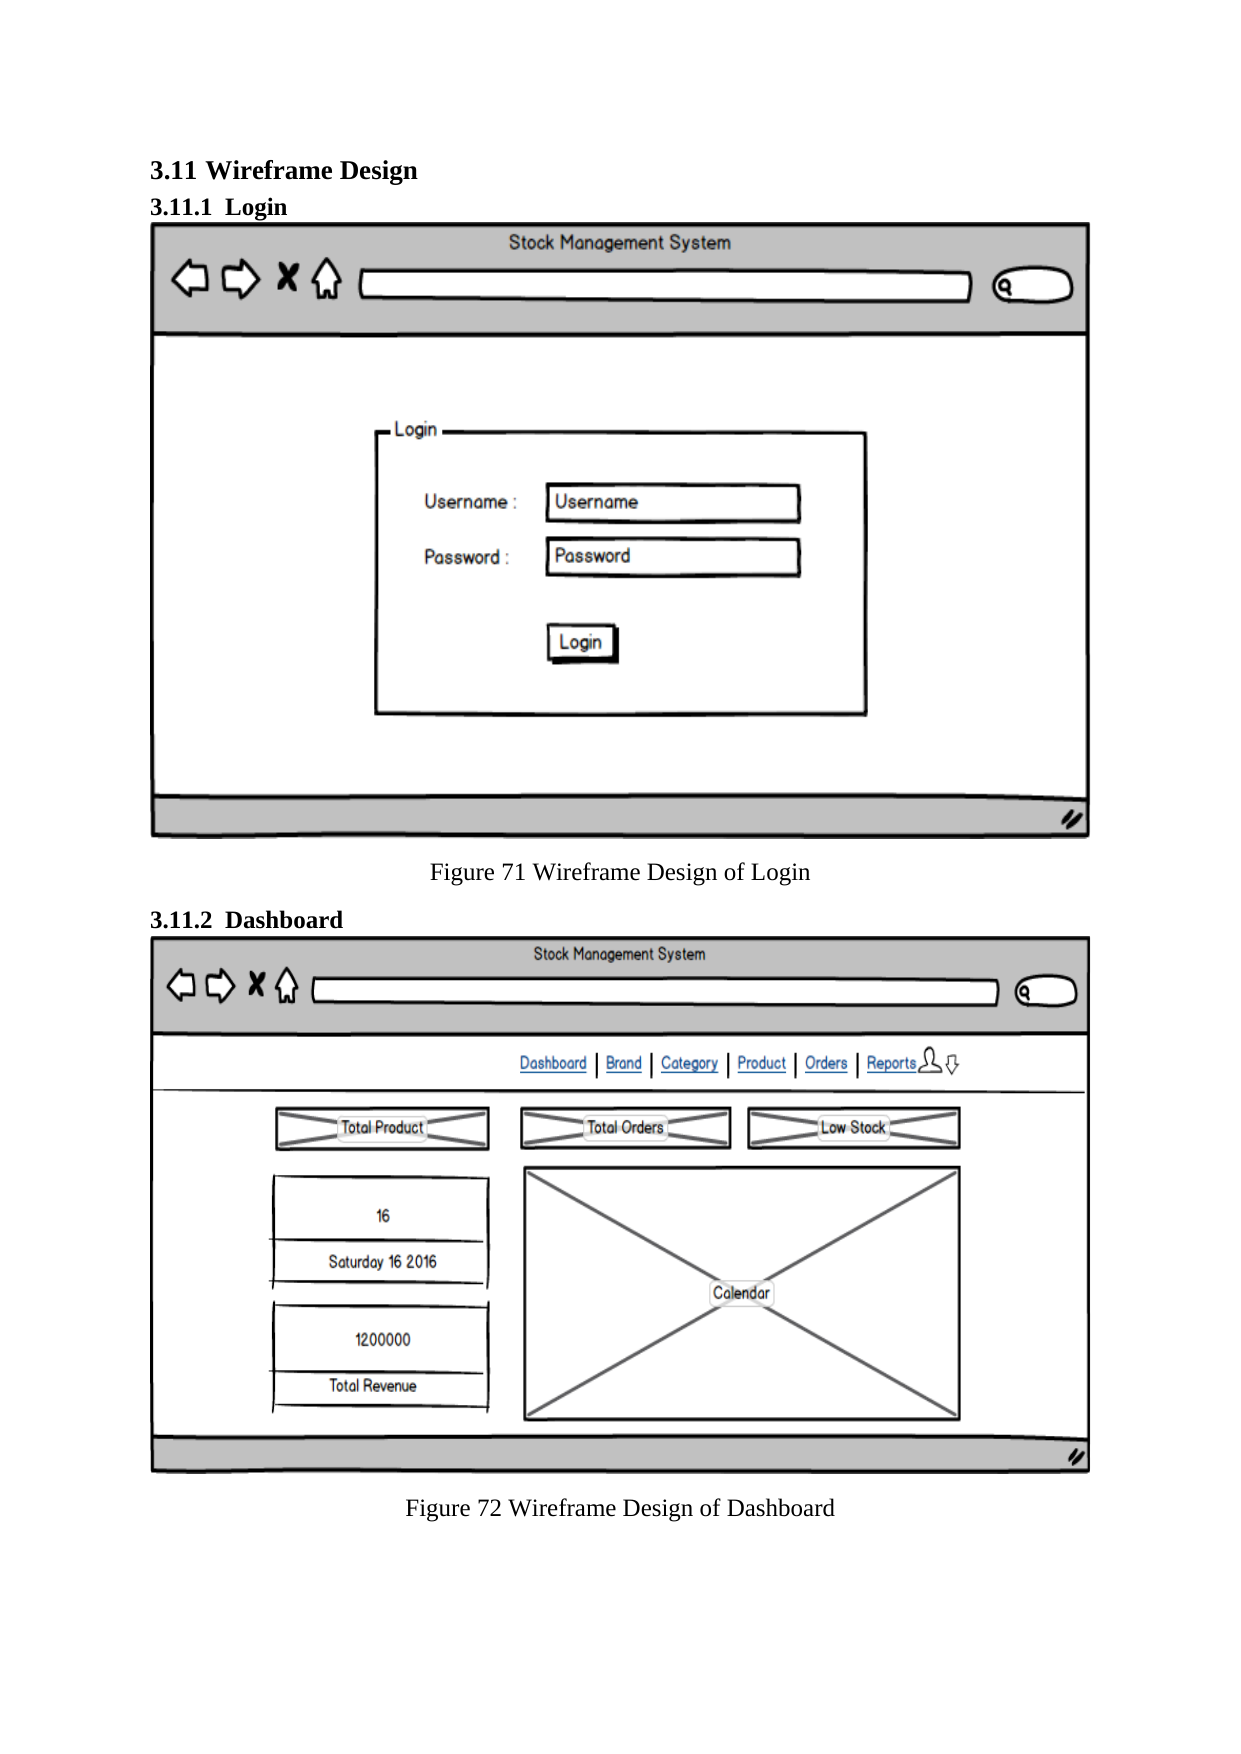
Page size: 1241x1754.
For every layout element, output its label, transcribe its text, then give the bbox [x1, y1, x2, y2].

picture [150, 936, 1091, 1474]
subtitle Login [150, 192, 1090, 221]
subtitle Wireframe Design [150, 154, 1090, 185]
picture [150, 222, 1091, 839]
subtitle Dashboard [150, 905, 1090, 934]
